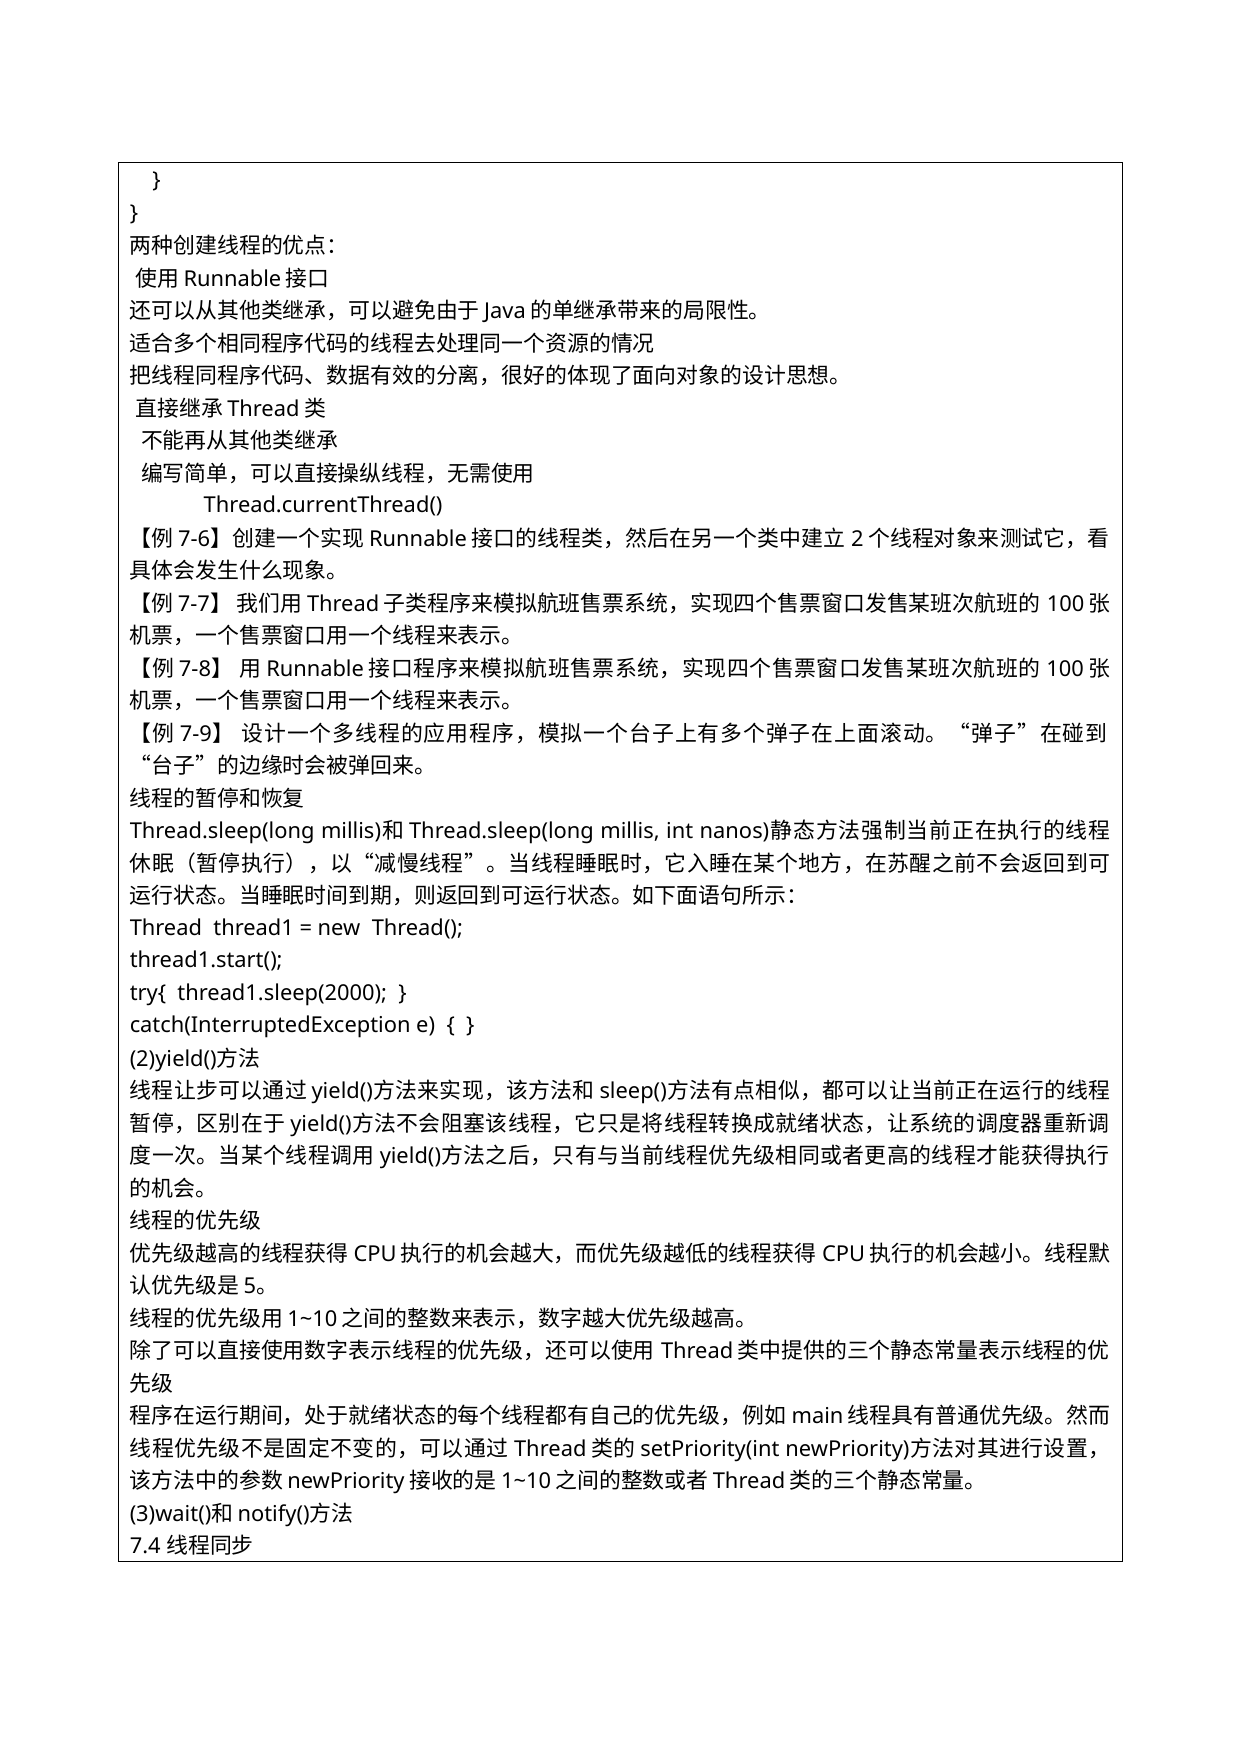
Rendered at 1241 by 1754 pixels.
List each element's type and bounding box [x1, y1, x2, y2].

table_cell [119, 163, 1122, 1561]
